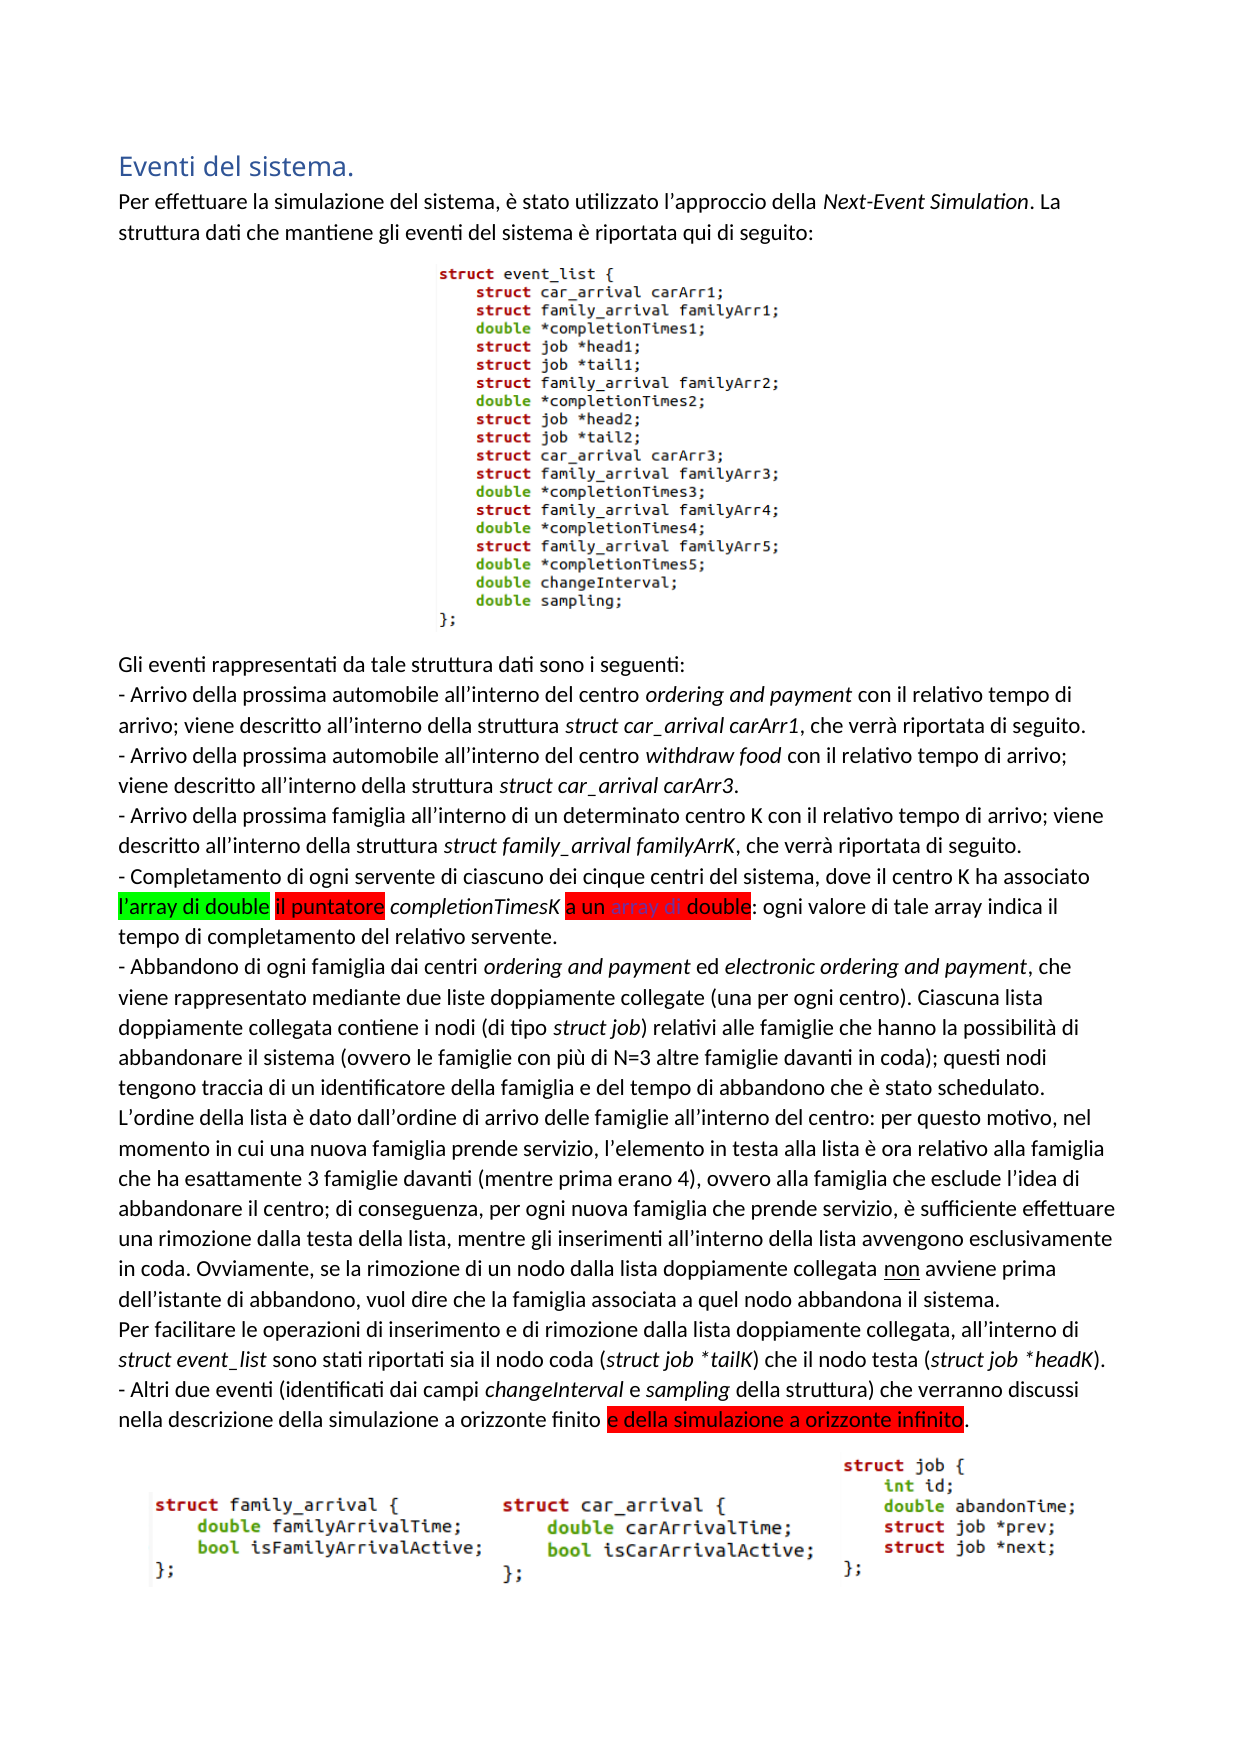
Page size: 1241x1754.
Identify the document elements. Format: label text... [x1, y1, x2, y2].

picture [840, 1452, 1092, 1587]
text Per effettuare la simulazione del sistema, è stato utilizzato l’approccio della Next-Event Simulation. La struttura dati che mantiene gli eventi del sistema è riportata qui di seguito: [118, 187, 1122, 246]
picture [435, 264, 805, 632]
picture [148, 1489, 820, 1587]
subtitle Eventi del sistema. [118, 148, 1122, 184]
text Gli eventi rappresentati da tale struttura dati sono i seguenti: - Arrivo della prossima automobile all’interno del centro ordering and payment con il relativo tempo di arrivo; viene descritto all’interno della struttura struct car_arrival carArr1, che verrà riportata di seguito. - Arrivo della prossima automobile all’interno del centro withdraw food con il relativo tempo di arrivo; viene descritto all’interno della struttura struct car_arrival carArr3. - Arrivo della prossima famiglia all’interno di un determinato centro K con il relativo tempo di arrivo; viene descritto all’interno della struttura struct family_arrival familyArrK, che verrà riportata di seguito. - Completamento di ogni servente di ciascuno dei cinque centri del sistema, dove il centro K ha associato l’array di double il puntatore completionTimesK a un array di double: ogni valore di tale array indica il tempo di completamento del relativo servente. - Abbandono di ogni famiglia dai centri ordering and payment ed electronic ordering and payment, che viene rappresentato mediante due liste doppiamente collegate (una per ogni centro). Ciascuna lista doppiamente collegata contiene i nodi (di tipo struct job) relativi alle famiglie che hanno la possibilità di abbandonare il sistema (ovvero le famiglie con più di N=3 altre famiglie davanti in coda); questi nodi tengono traccia di un identificatore della famiglia e del tempo di abbandono che è stato schedulato. L’ordine della lista è dato dall’ordine di arrivo delle famiglie all’interno del centro: per questo motivo, nel momento in cui una nuova famiglia prende servizio, l’elemento in testa alla lista è ora relativo alla famiglia che ha esattamente 3 famiglie davanti (mentre prima erano 4), ovvero alla famiglia che esclude l’idea di abbandonare il centro; di conseguenza, per ogni nuova famiglia che prende servizio, è sufficiente effettuare una rimozione dalla testa della lista, mentre gli inserimenti all’interno della lista avvengono esclusivamente in coda. Ovviamente, se la rimozione di un nodo dalla lista doppiamente collegata non avviene prima dell’istante di abbandono, vuol dire che la famiglia associata a quel nodo abbandona il sistema. Per facilitare le operazioni di inserimento e di rimozione dalla lista doppiamente collegata, all’interno di struct event_list sono stati riportati sia il nodo coda (struct job *tailK) che il nodo testa (struct job *headK). - Altri due eventi (identificati dai campi changeInterval e sampling della struttura) che verranno discussi nella descrizione della simulazione a orizzonte finito e della simulazione a orizzonte infinito. [118, 650, 1122, 1433]
